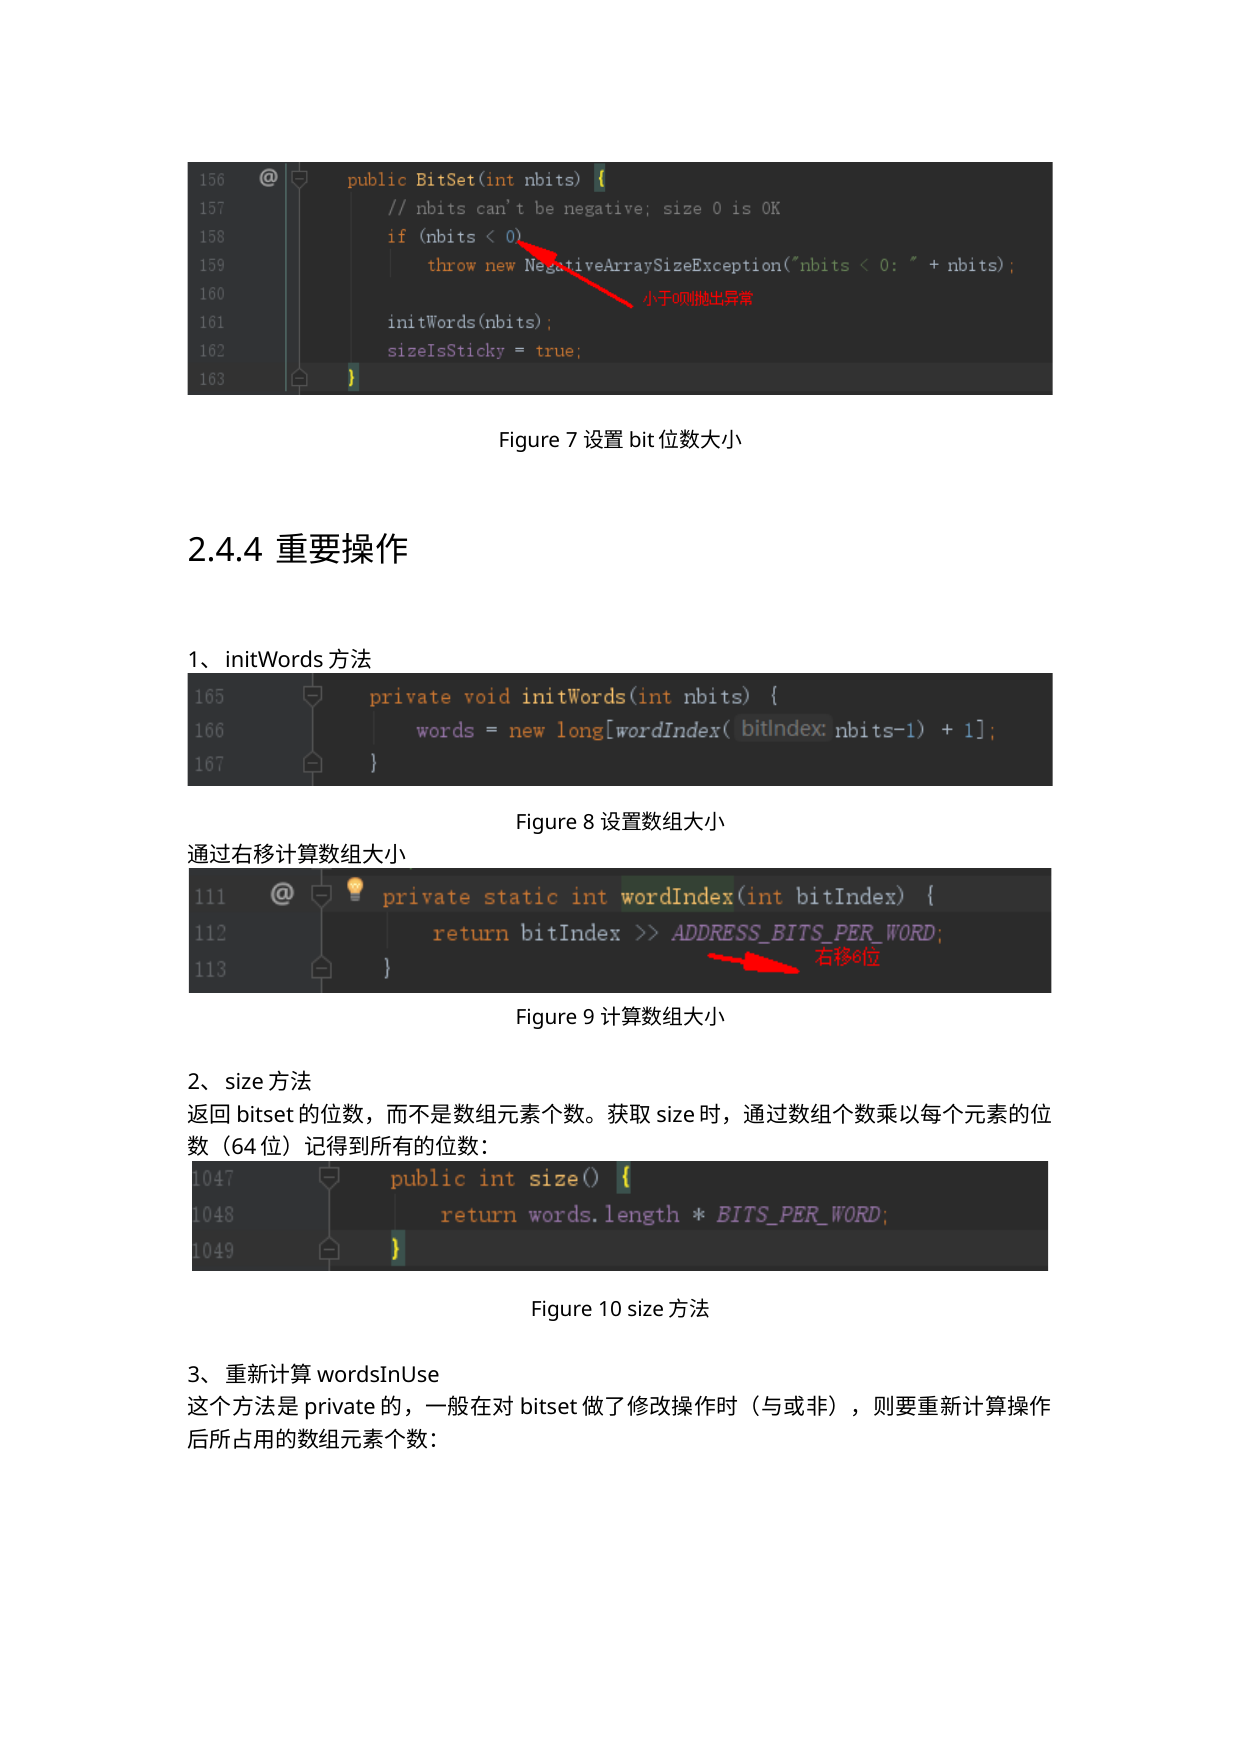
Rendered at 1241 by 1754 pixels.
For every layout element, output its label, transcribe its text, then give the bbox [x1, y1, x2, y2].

list size方法 [187, 1064, 1053, 1096]
picture [187, 162, 1053, 395]
text Figure 8 设置数组大小 [187, 804, 1053, 836]
subtitle 重要操作 [187, 514, 1053, 579]
picture [187, 673, 1053, 786]
list 重新计算wordsInUse [187, 1356, 1053, 1389]
text Figure 10 size方法 [187, 1291, 1053, 1324]
text 返回bitset的位数，而不是数组元素个数。获取size时，通过数组个数乘以每个元素的位数（64位）记得到所有的位数： [187, 1096, 1053, 1161]
text 通过右移计算数组大小 [187, 836, 1053, 869]
text Figure 9 计算数组大小 [187, 999, 1053, 1031]
text Figure 7 设置bit位数大小 [187, 422, 1053, 454]
picture [192, 1161, 1049, 1271]
text 这个方法是private的，一般在对bitset做了修改操作时（与或非），则要重新计算操作后所占用的数组元素个数： [187, 1389, 1053, 1454]
list initWords方法 [187, 641, 1053, 673]
picture [188, 868, 1052, 993]
